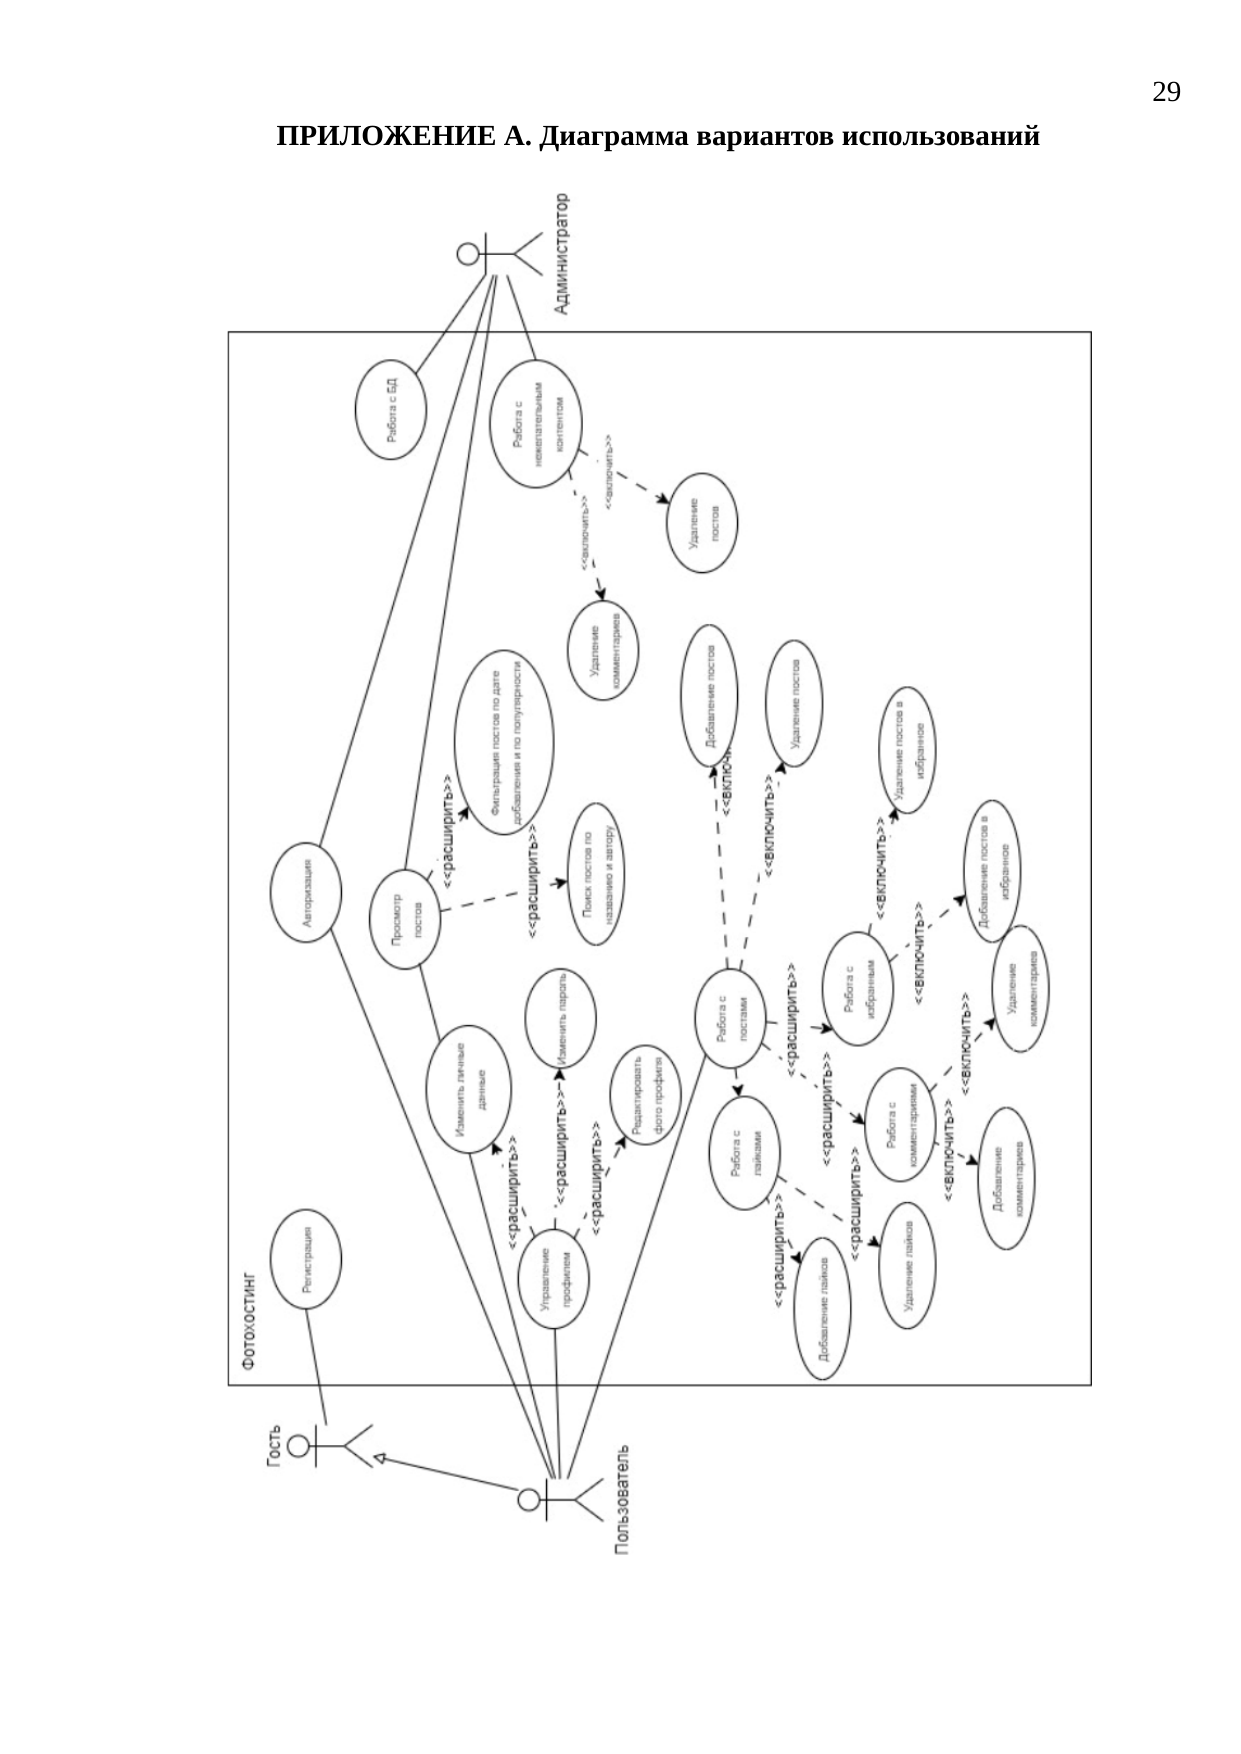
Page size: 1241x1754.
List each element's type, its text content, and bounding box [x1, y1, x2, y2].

picture [228, 194, 1091, 1555]
subtitle ПРИЛОЖЕНИЕ А. Диаграмма вариантов использований [136, 118, 1181, 152]
